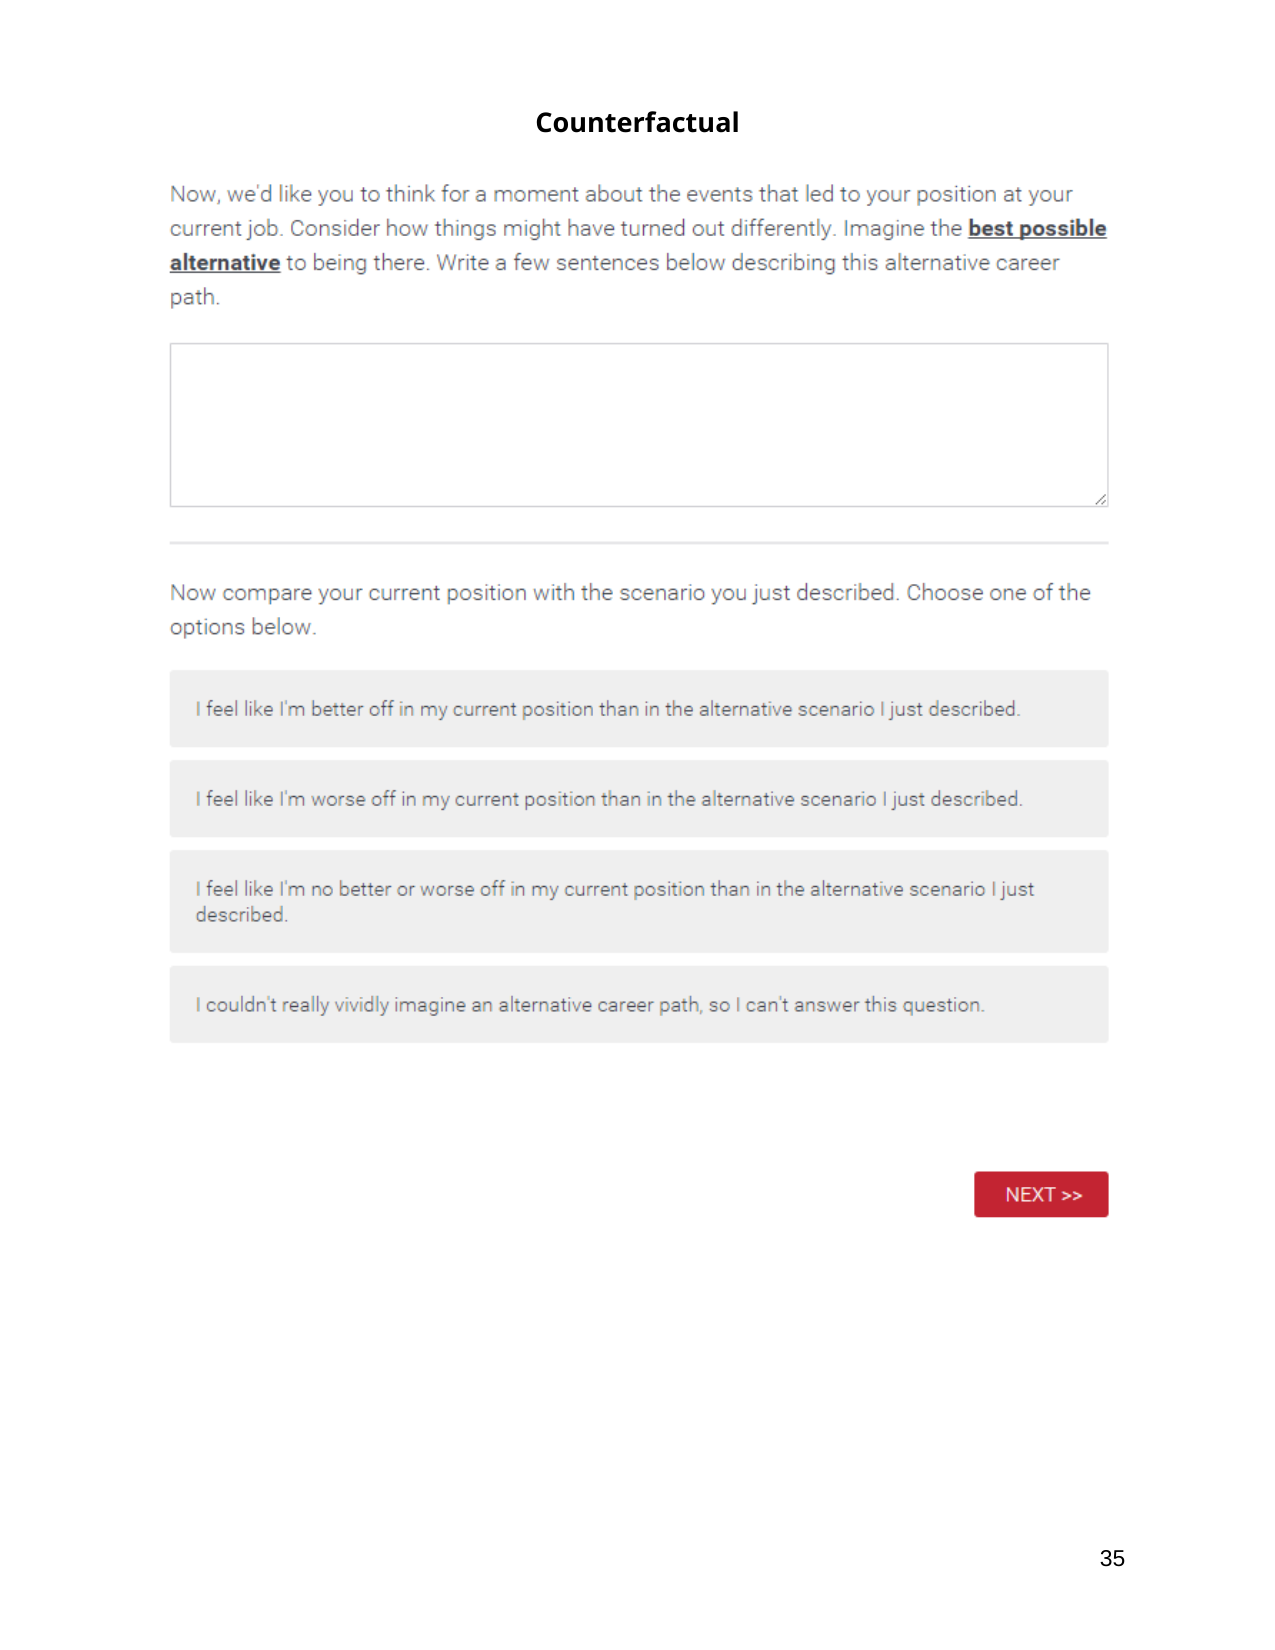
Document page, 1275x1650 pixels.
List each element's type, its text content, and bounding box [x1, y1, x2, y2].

subtitle Counterfactual [150, 103, 1125, 140]
picture [150, 166, 1125, 1236]
